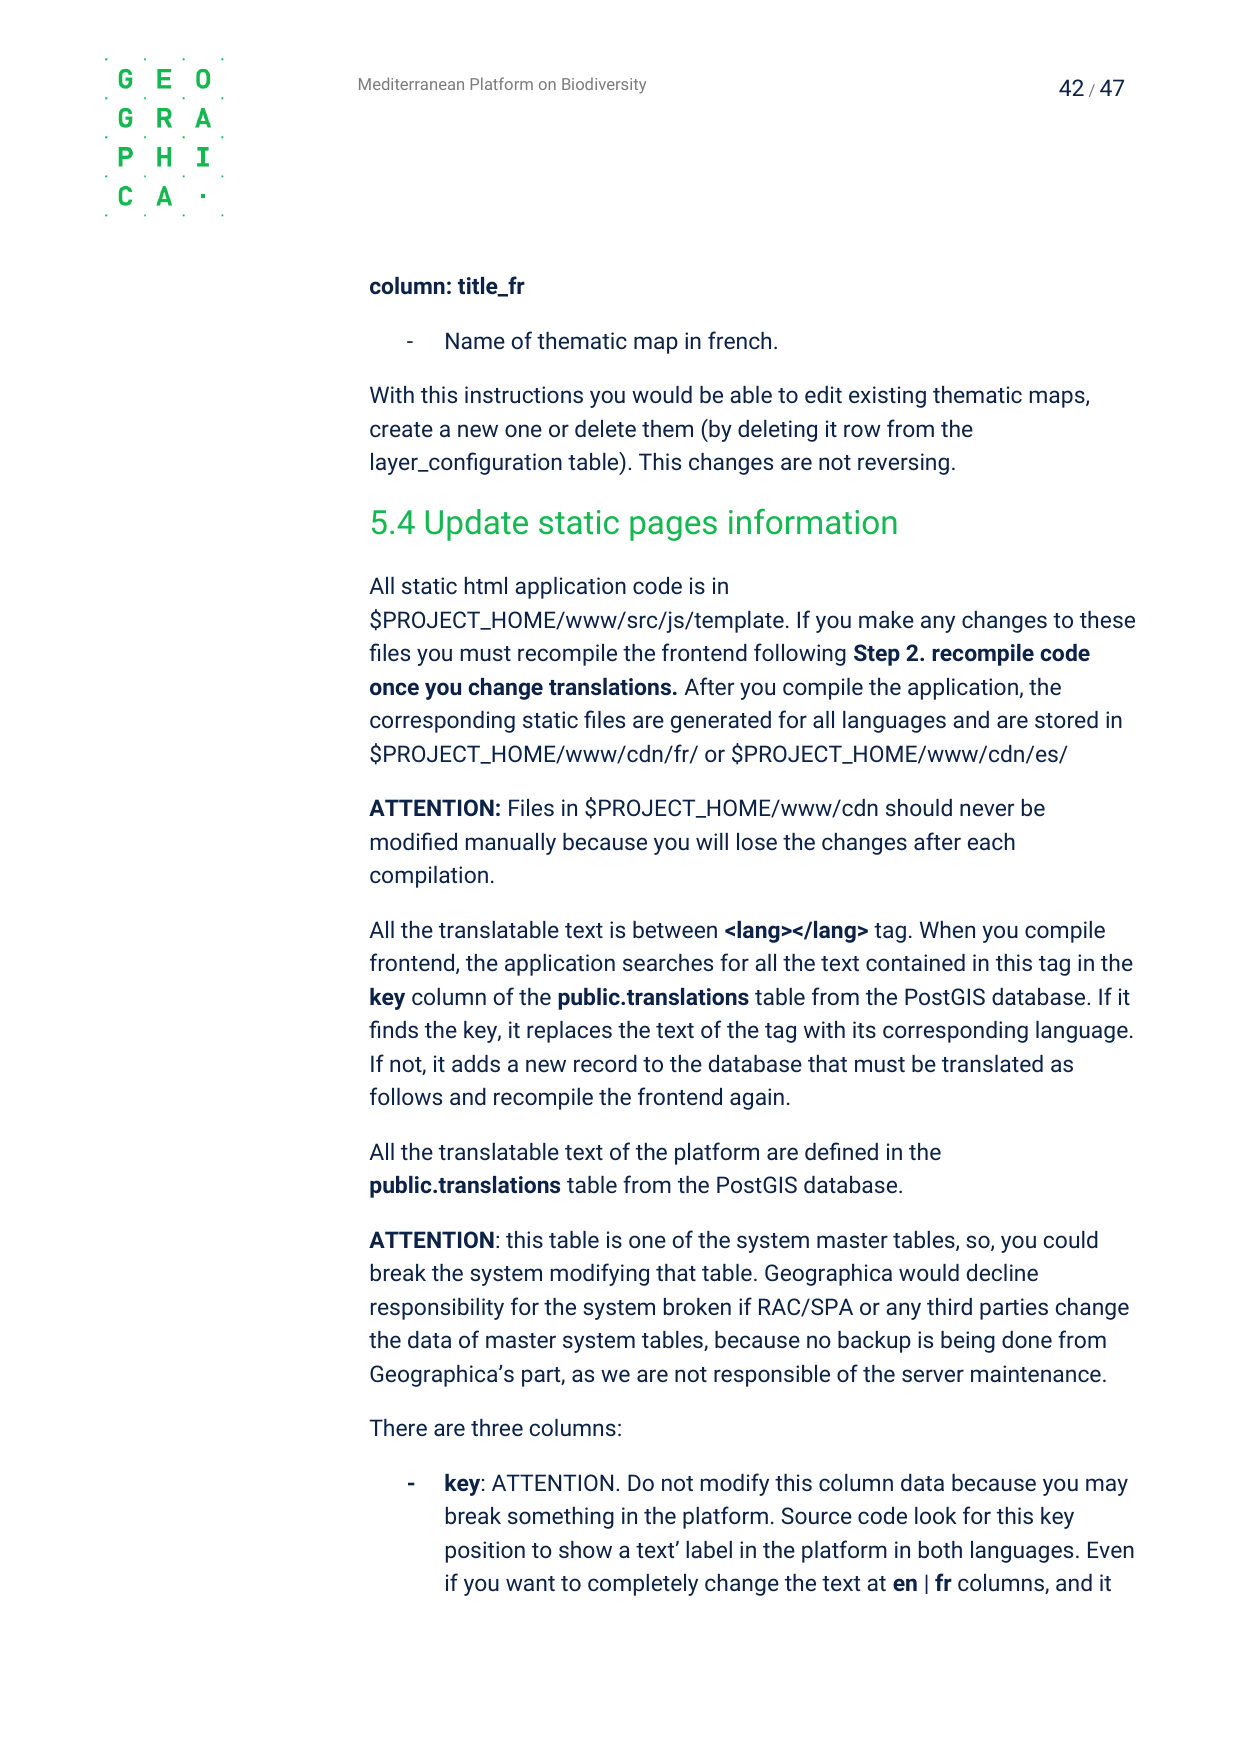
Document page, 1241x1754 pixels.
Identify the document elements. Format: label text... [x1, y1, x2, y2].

text With this instructions you would be able to edit existing thematic maps, create a new one or delete them (by deleting it row from the layer_configuration table). This changes are not reversing. [369, 382, 1137, 476]
text All static html application code is in $PROJECT_HOME/www/src/js/template. If you make any changes to these files you must recompile the frontend following Step 2. recompile code once you change translations. After you compile the application, the corresponding static files are generated for all languages and are stored in $PROJECT_HOME/www/cdn/fr/ or $PROJECT_HOME/www/cdn/es/ [369, 573, 1137, 768]
list Name of thematic map in french. [407, 328, 1137, 355]
text ATTENTION: Files in $PROJECT_HOME/www/cdn should never be modified manually because you will lose the changes after each compilation. [369, 795, 1137, 889]
picture [101, 54, 227, 220]
subtitle 5.4 Update static pages information [369, 504, 1137, 543]
text ATTENTION: this table is one of the system master tables, so, you could break the system modifying that table. Geographica would decline responsibility for the system broken if RAC/SPA or any third parties change the data of master system tables, because no backup is being done from Geographica’s part, as we are not responsible of the server maintenance. [369, 1227, 1137, 1388]
text column: title_fr [369, 273, 1137, 300]
text All the translatable text is between <lang></lang> tag. When you compile frontend, the application searches for all the text contained in this tag in the key column of the public.translations table from the PostGIS database. If it finds the key, it replaces the text of the tag with its corresponding language. If not, it adds a new record to the database that must be translated as follows and recompile the frontend again. [369, 917, 1137, 1111]
text All the translatable text of the platform are defined in the public.translations table from the PostGIS database. [369, 1139, 1137, 1199]
text There are three columns: [369, 1415, 1137, 1442]
